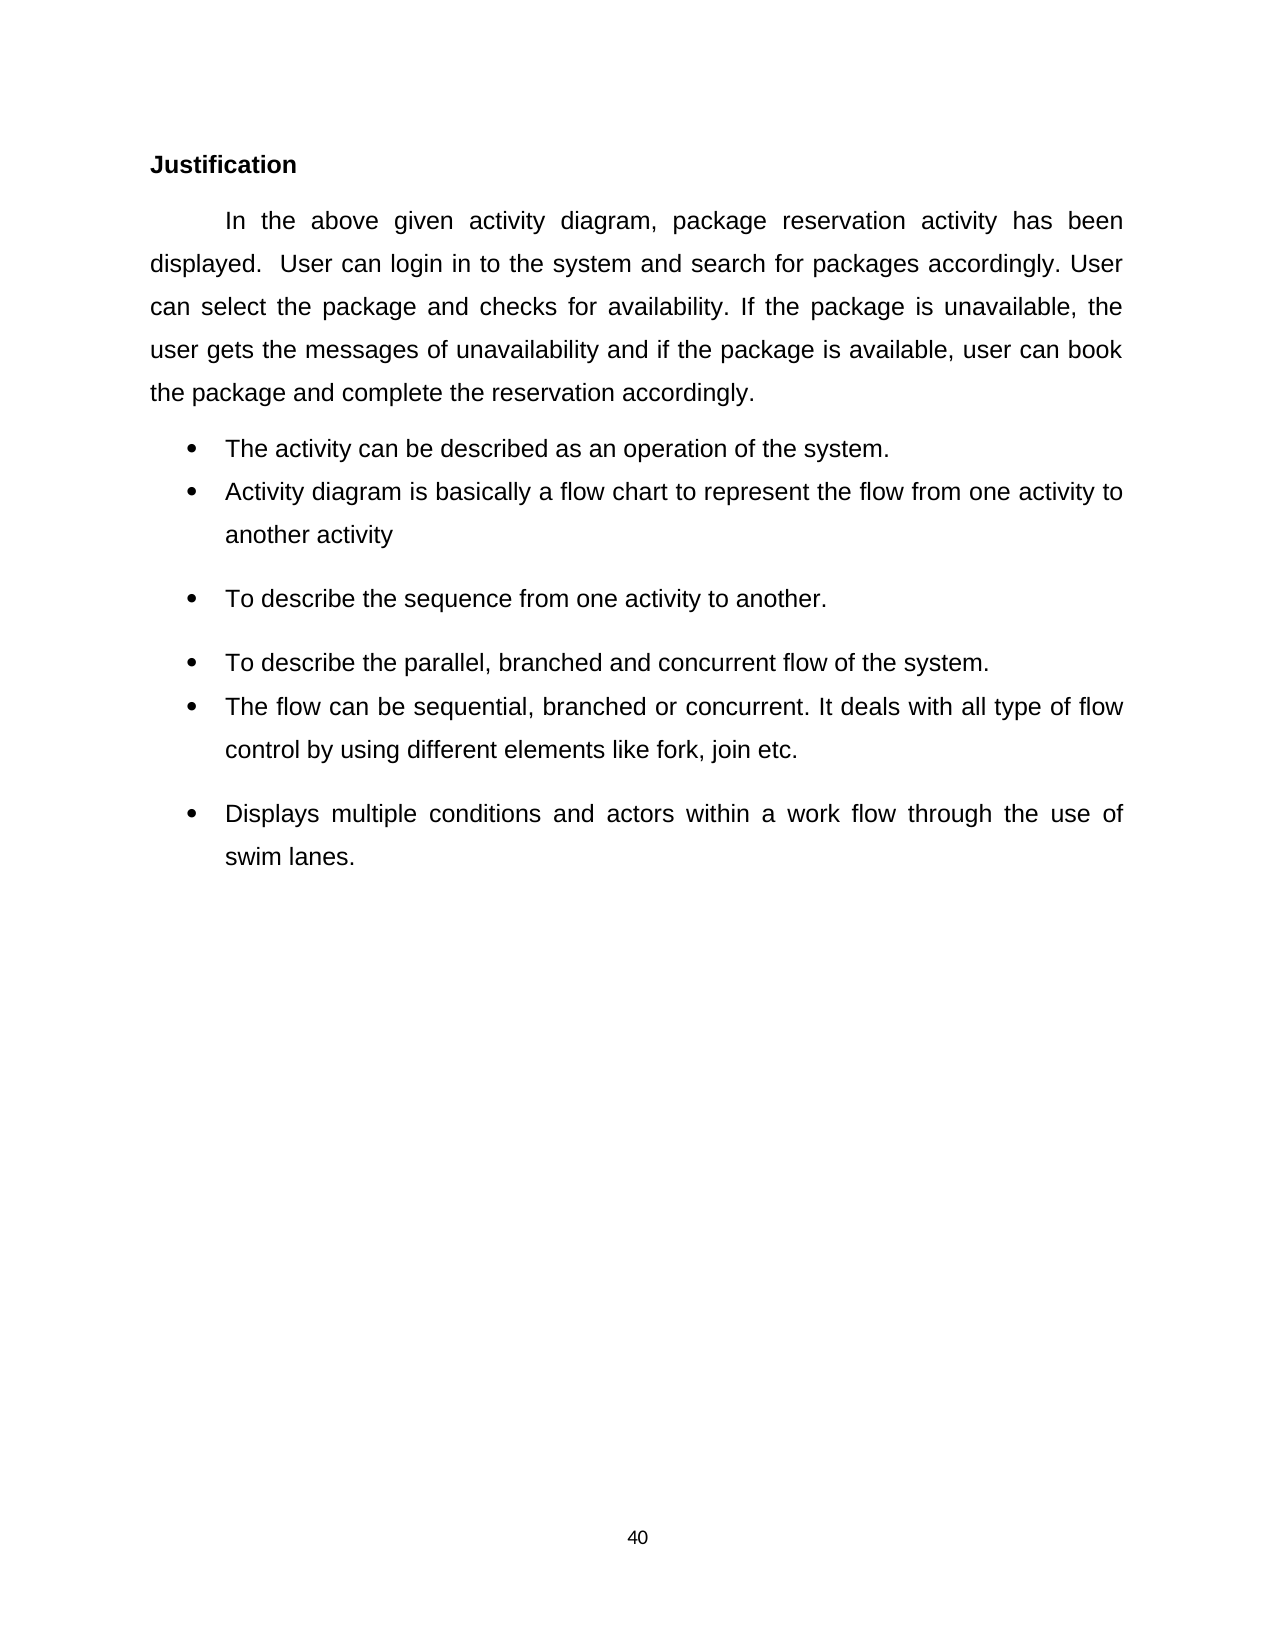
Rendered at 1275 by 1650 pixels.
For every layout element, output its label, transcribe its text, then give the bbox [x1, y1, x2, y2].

text Justification [150, 150, 1125, 179]
list To describe the parallel, branched and concurrent flow of the system. [187, 648, 1125, 677]
list The activity can be described as an operation of the system. [187, 434, 1125, 463]
list Displays multiple conditions and actors within a work flow through the use of swim lanes. [187, 799, 1125, 871]
text In the above given activity diagram, package reservation activity has been displayed. User can login in to the system and search for packages accordingly. User can select the package and checks for availability. If the package is unavailable, the user gets the messages of unavailability and if the package is available, user can book the package and complete the reservation accordingly. [150, 206, 1125, 407]
list To describe the sequence from one activity to another. [187, 584, 1125, 613]
list Activity diagram is basically a flow chart to represent the flow from one activity to another activity [187, 477, 1125, 549]
list The flow can be sequential, branched or concurrent. It deals with all type of flow control by using different elements like fork, join etc. [187, 691, 1125, 763]
